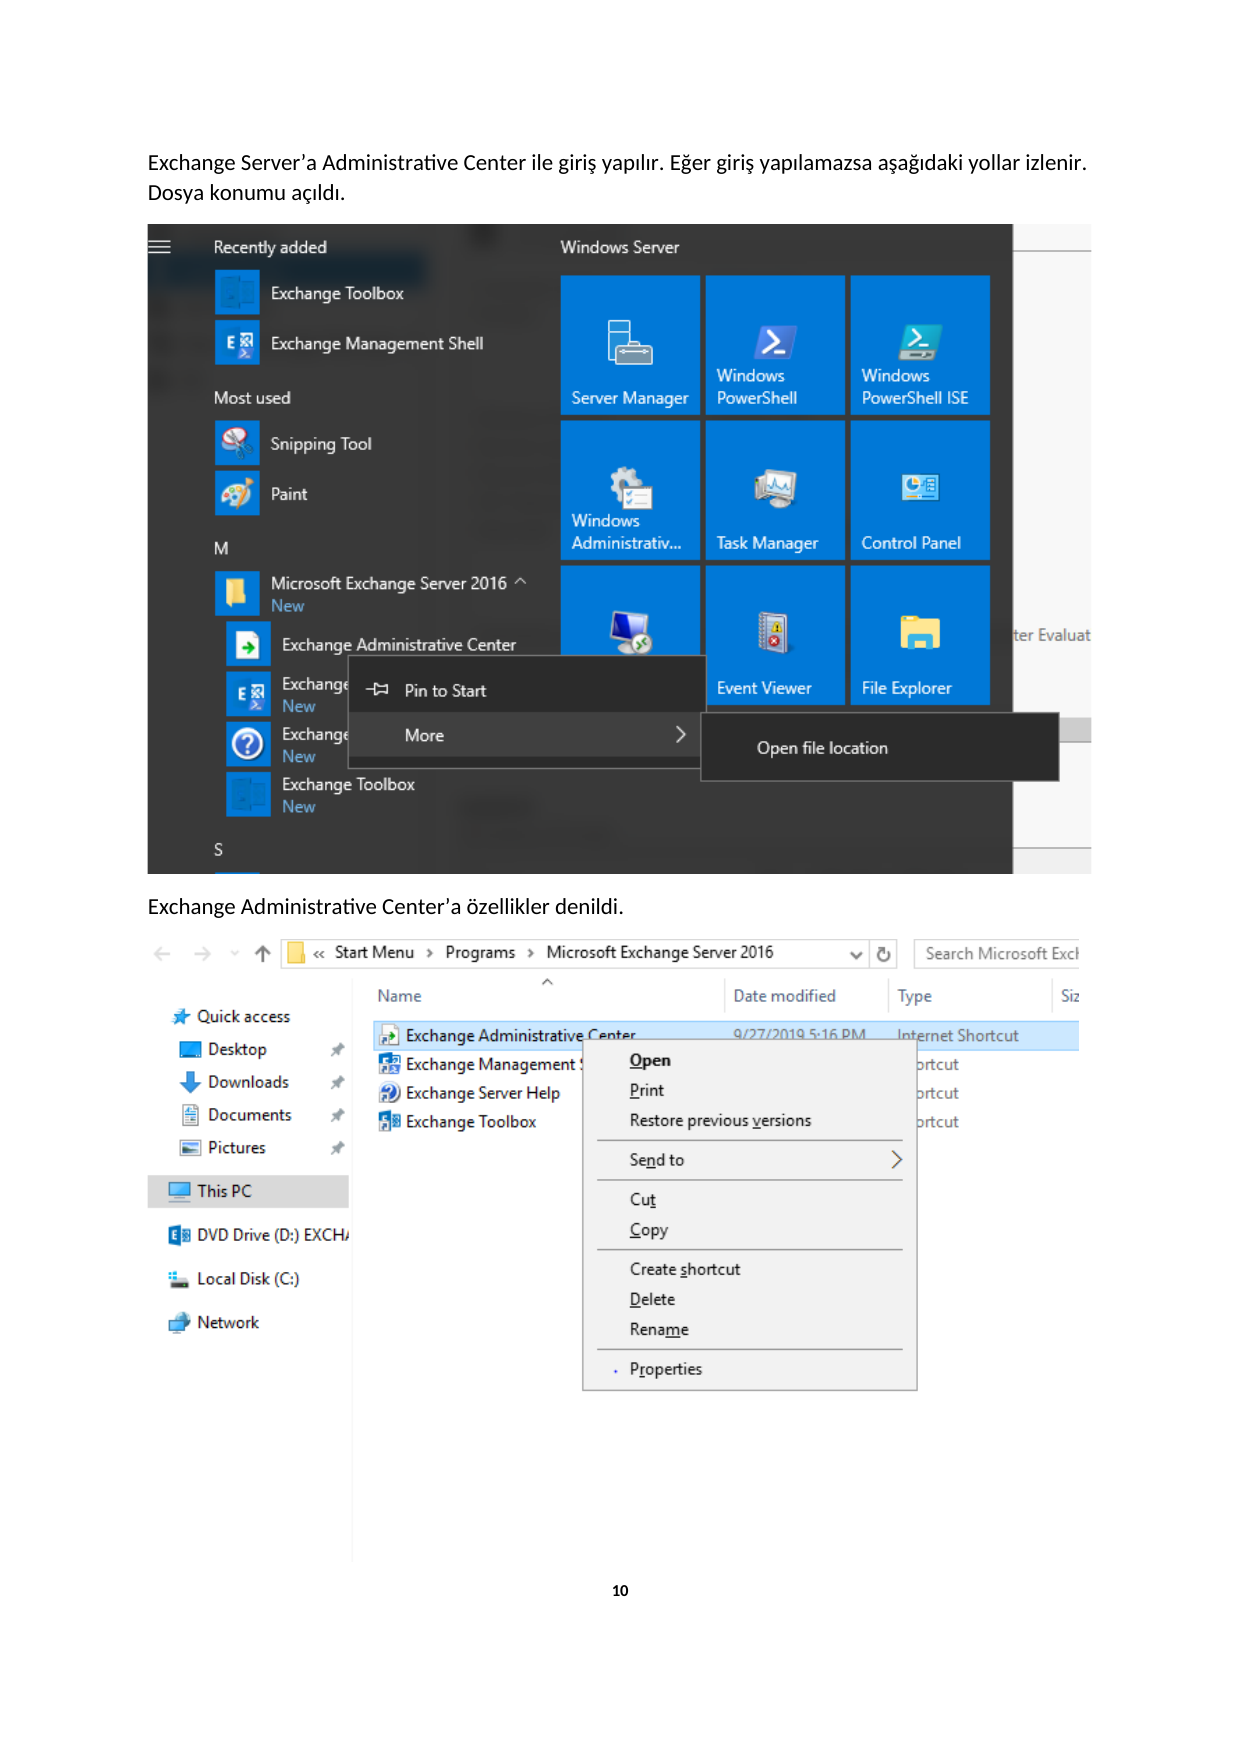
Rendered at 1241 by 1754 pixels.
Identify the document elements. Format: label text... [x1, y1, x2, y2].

picture [147, 224, 1092, 874]
picture [147, 939, 1079, 1562]
text Exchange Administrative Center’a özellikler denildi. [148, 892, 1093, 920]
text Exchange Server’a Administrative Center ile giriş yapılır. Eğer giriş yapılamazsa aşağıdaki yollar izlenir. Dosya konumu açıldı. [148, 148, 1093, 206]
text 10 [148, 1580, 1093, 1600]
